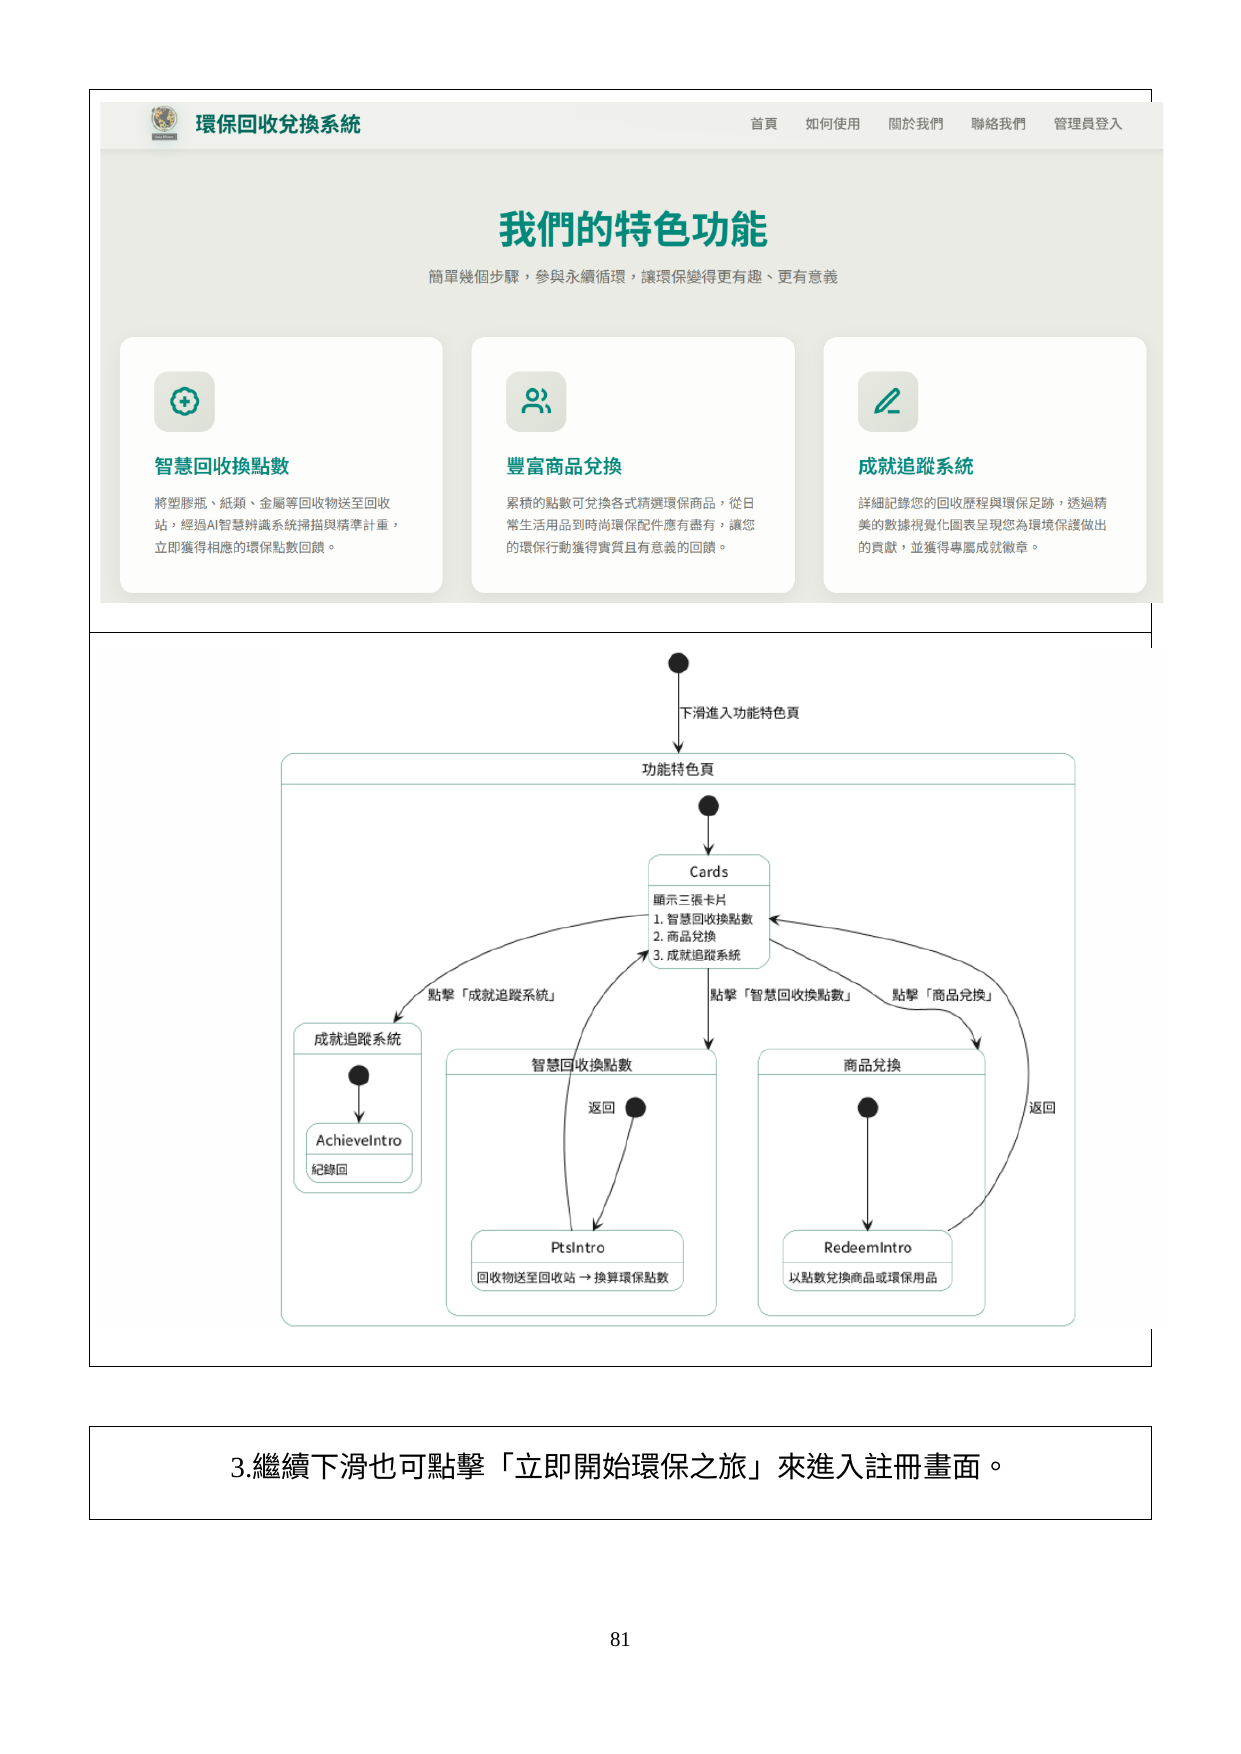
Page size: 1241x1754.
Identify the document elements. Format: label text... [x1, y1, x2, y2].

picture [100, 102, 1164, 603]
table_header 3.繼續下滑也可點擊「立即開始環保之旅」來進入註冊畫面。 [90, 1427, 1151, 1519]
table_cell [90, 633, 1151, 1366]
table_cell [90, 90, 1151, 632]
picture [100, 648, 1164, 1329]
